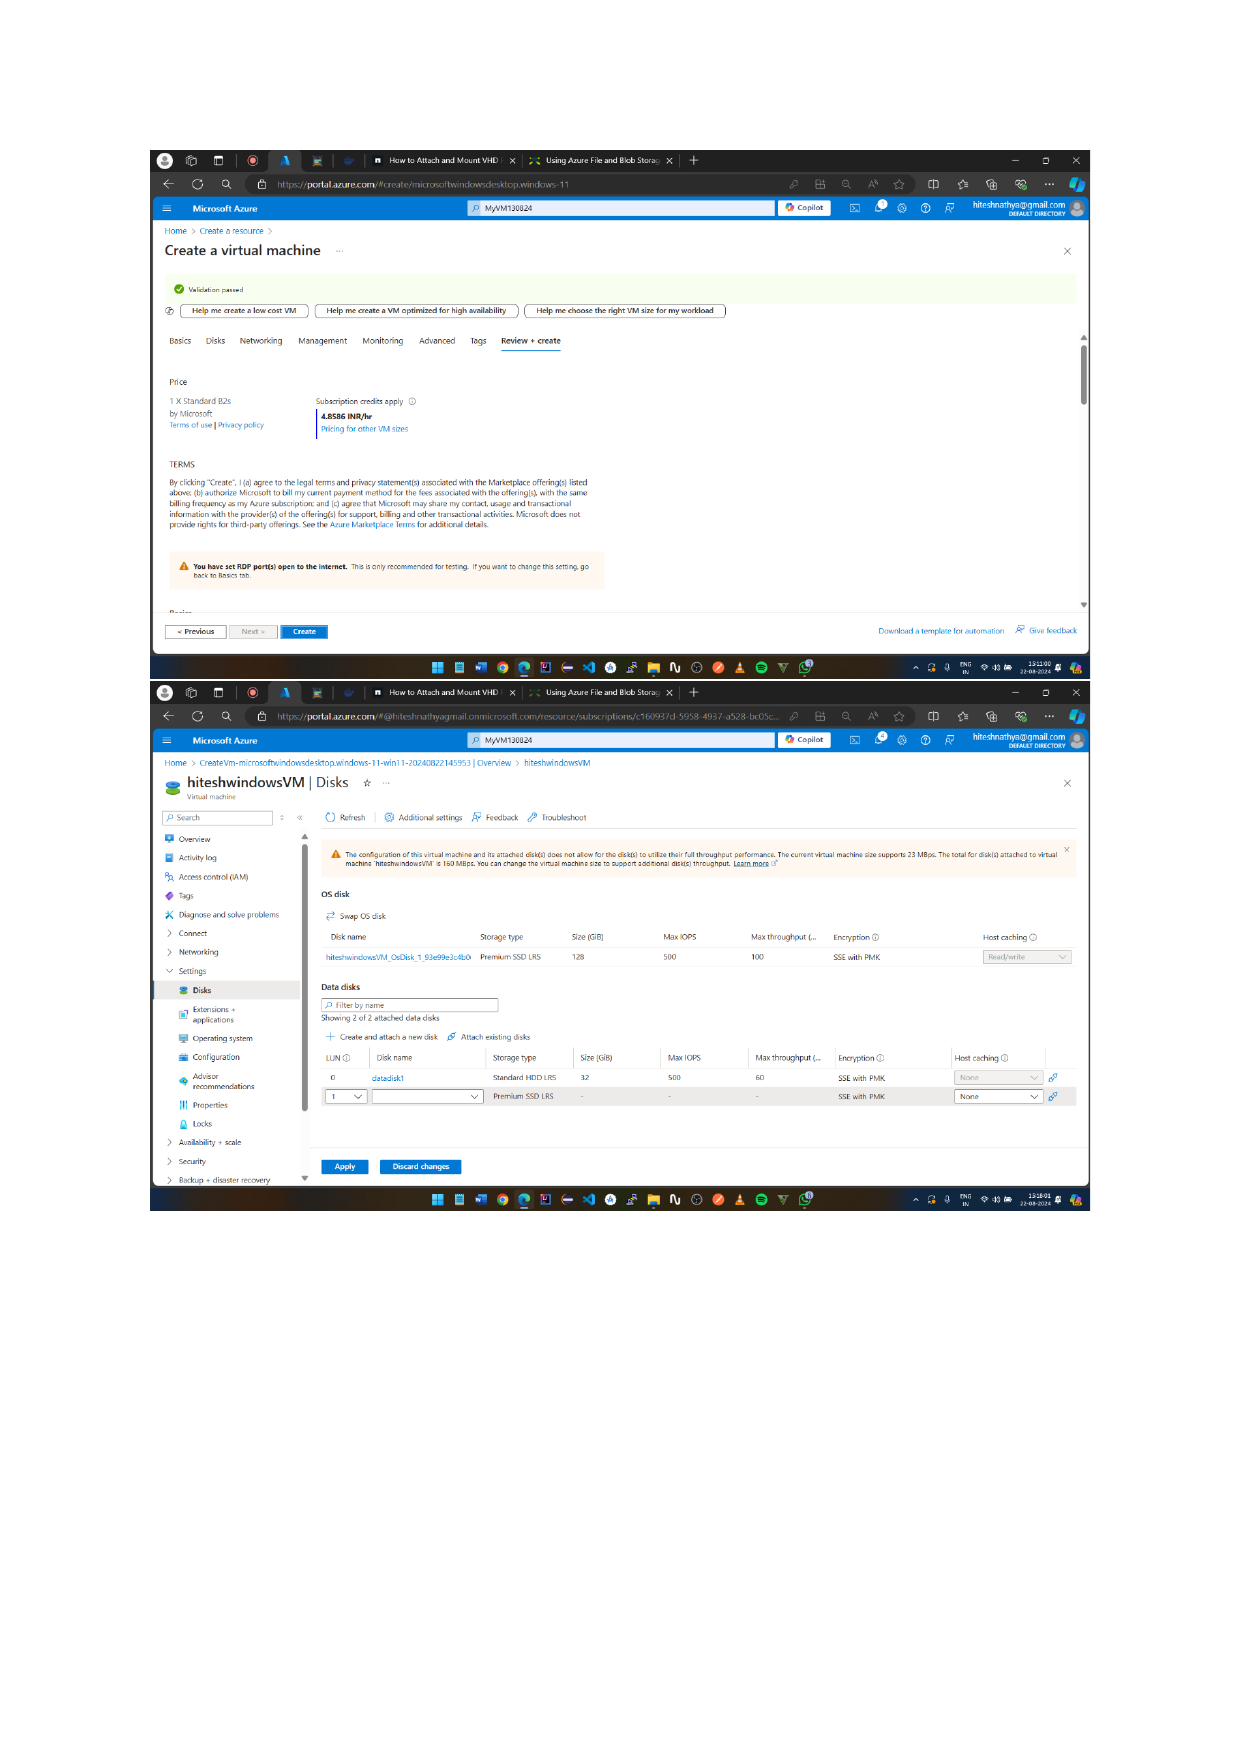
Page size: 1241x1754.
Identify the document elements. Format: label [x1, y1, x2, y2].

picture [150, 681, 1091, 1211]
picture [150, 150, 1091, 679]
